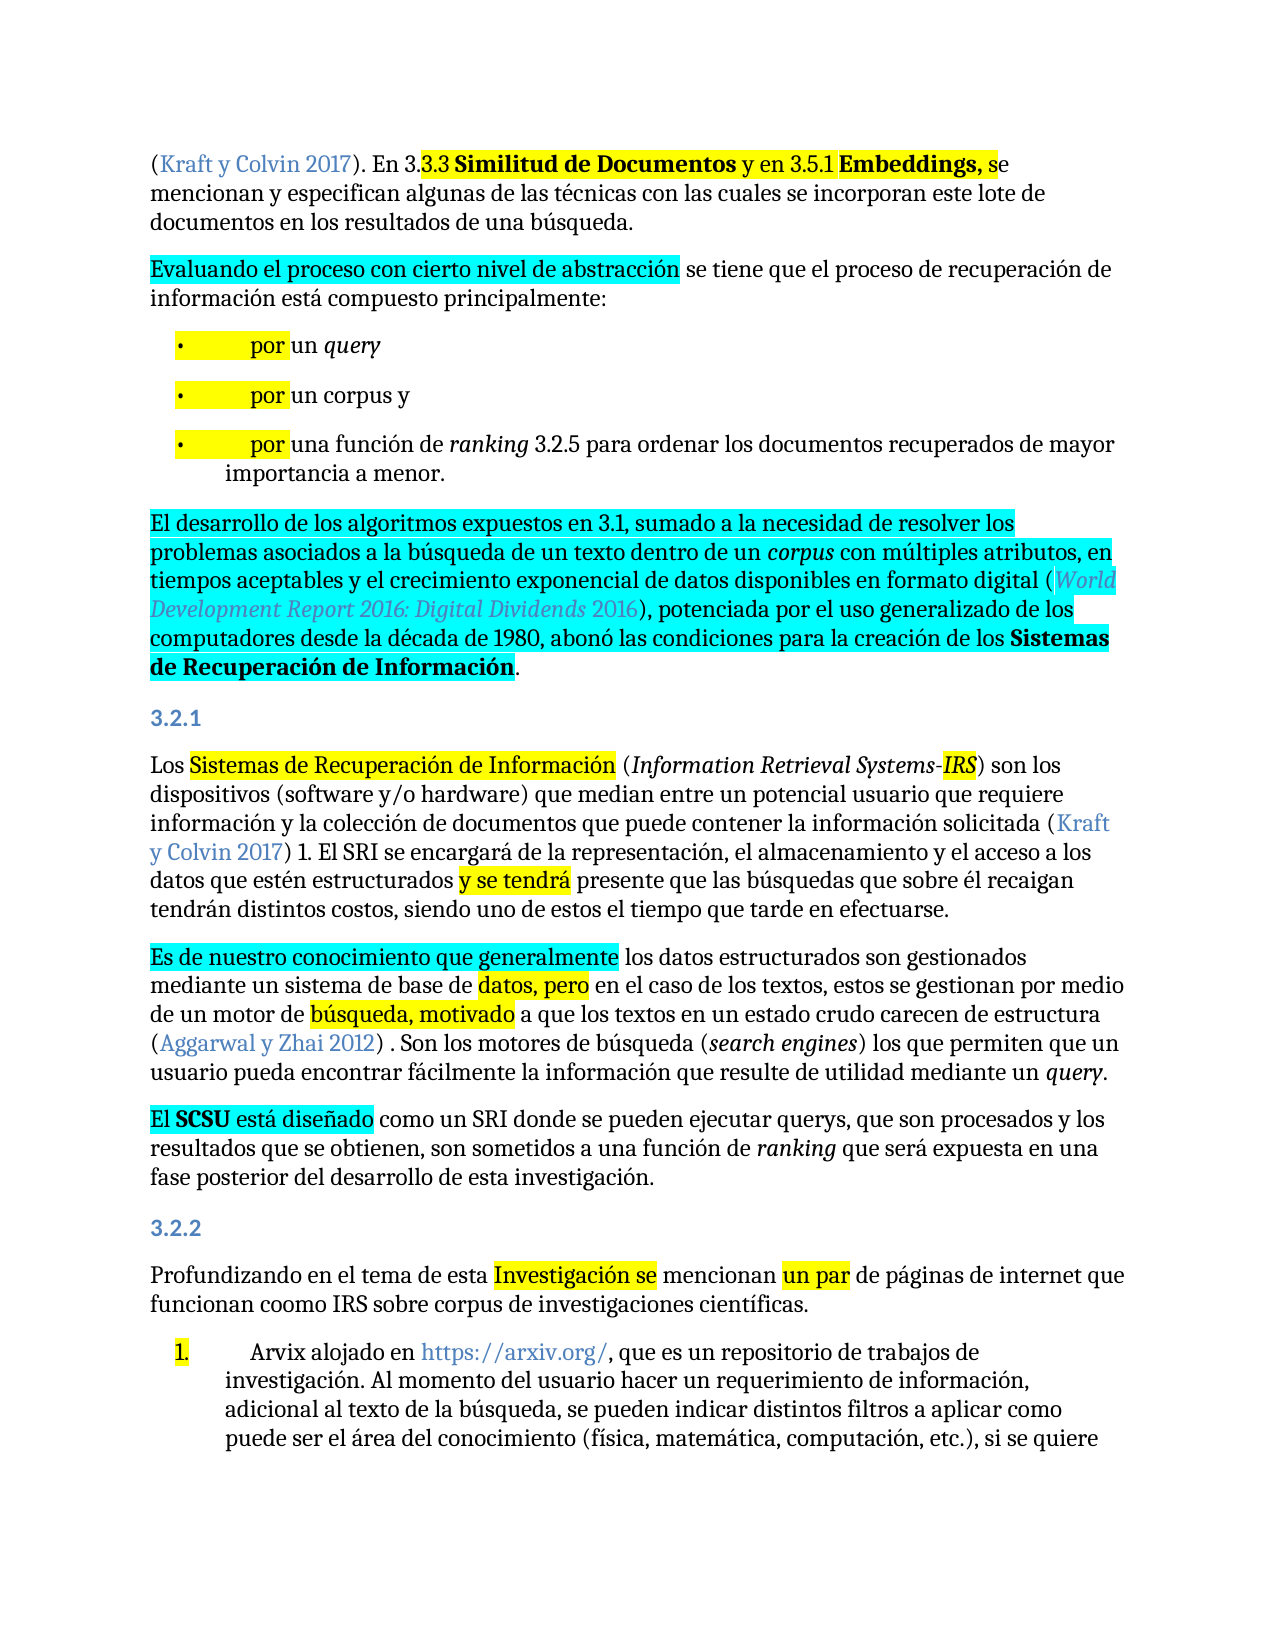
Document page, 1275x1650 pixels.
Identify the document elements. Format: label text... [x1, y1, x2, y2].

subtitle 3.2.2 Ejemplos de IRS: [150, 1212, 1125, 1243]
text El SCSU está diseñado como un SRI donde se pueden ejecutar querys, que son procesados y los resultados que se obtienen, son sometidos a una función de ranking que será expuesta en una fase posterior del desarrollo de esta investigación. [150, 1105, 1125, 1191]
list por un corpus y [290, 381, 1125, 409]
list por un query [290, 331, 1125, 360]
text Evaluando el proceso con cierto nivel de abstracción se tiene que el proceso de recuperación de información está compuesto principalmente: [150, 255, 1125, 312]
subtitle 3.2.1 Sistemas de Recuperación de Información (SRI) : [150, 702, 1125, 733]
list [175, 1338, 1125, 1453]
text Es de nuestro conocimiento que generalmente los datos estructurados son gestionados mediante un sistema de base de datos, pero en el caso de los textos, estos se gestionan por medio de un motor de búsqueda, motivado a que los textos en un estado crudo carecen de estructura (Aggarwal y Zhai 2012) . Son los motores de búsqueda (search engines) los que permiten que un usuario pueda encontrar fácilmente la información que resulte de utilidad mediante un query. [150, 943, 1125, 1086]
list por una función de ranking 3.2.5 para ordenar los documentos recuperados de mayor importancia a menor. [175, 430, 1125, 488]
text Los Sistemas de Recuperación de Información (Information Retrieval Systems-IRS) son los dispositivos (software y/o hardware) que median entre un potencial usuario que requiere información y la colección de documentos que puede contener la información solicitada (Kraft y Colvin 2017) 1. El SRI se encargará de la representación, el almacenamiento y el acceso a los datos que estén estructurados y se tendrá presente que las búsquedas que sobre él recaigan tendrán distintos costos, siendo uno de estos el tiempo que tarde en efectuarse. [150, 751, 1125, 924]
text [150, 150, 1125, 236]
text El desarrollo de los algoritmos expuestos en 3.1, sumado a la necesidad de resolver los problemas asociados a la búsqueda de un texto dentro de un corpus con múltiples atributos, en tiempos aceptables y el crecimiento exponencial de datos disponibles en formato digital (World Development Report 2016: Digital Dividends 2016), potenciada por el uso generalizado de los computadores desde la década de 1980, abonó las condiciones para la creación de los Sistemas de Recuperación de Información. [150, 509, 1125, 681]
text Profundizando en el tema de esta Investigación se mencionan un par de páginas de internet que funcionan coomo IRS sobre corpus de investigaciones científicas. [150, 1261, 1125, 1319]
